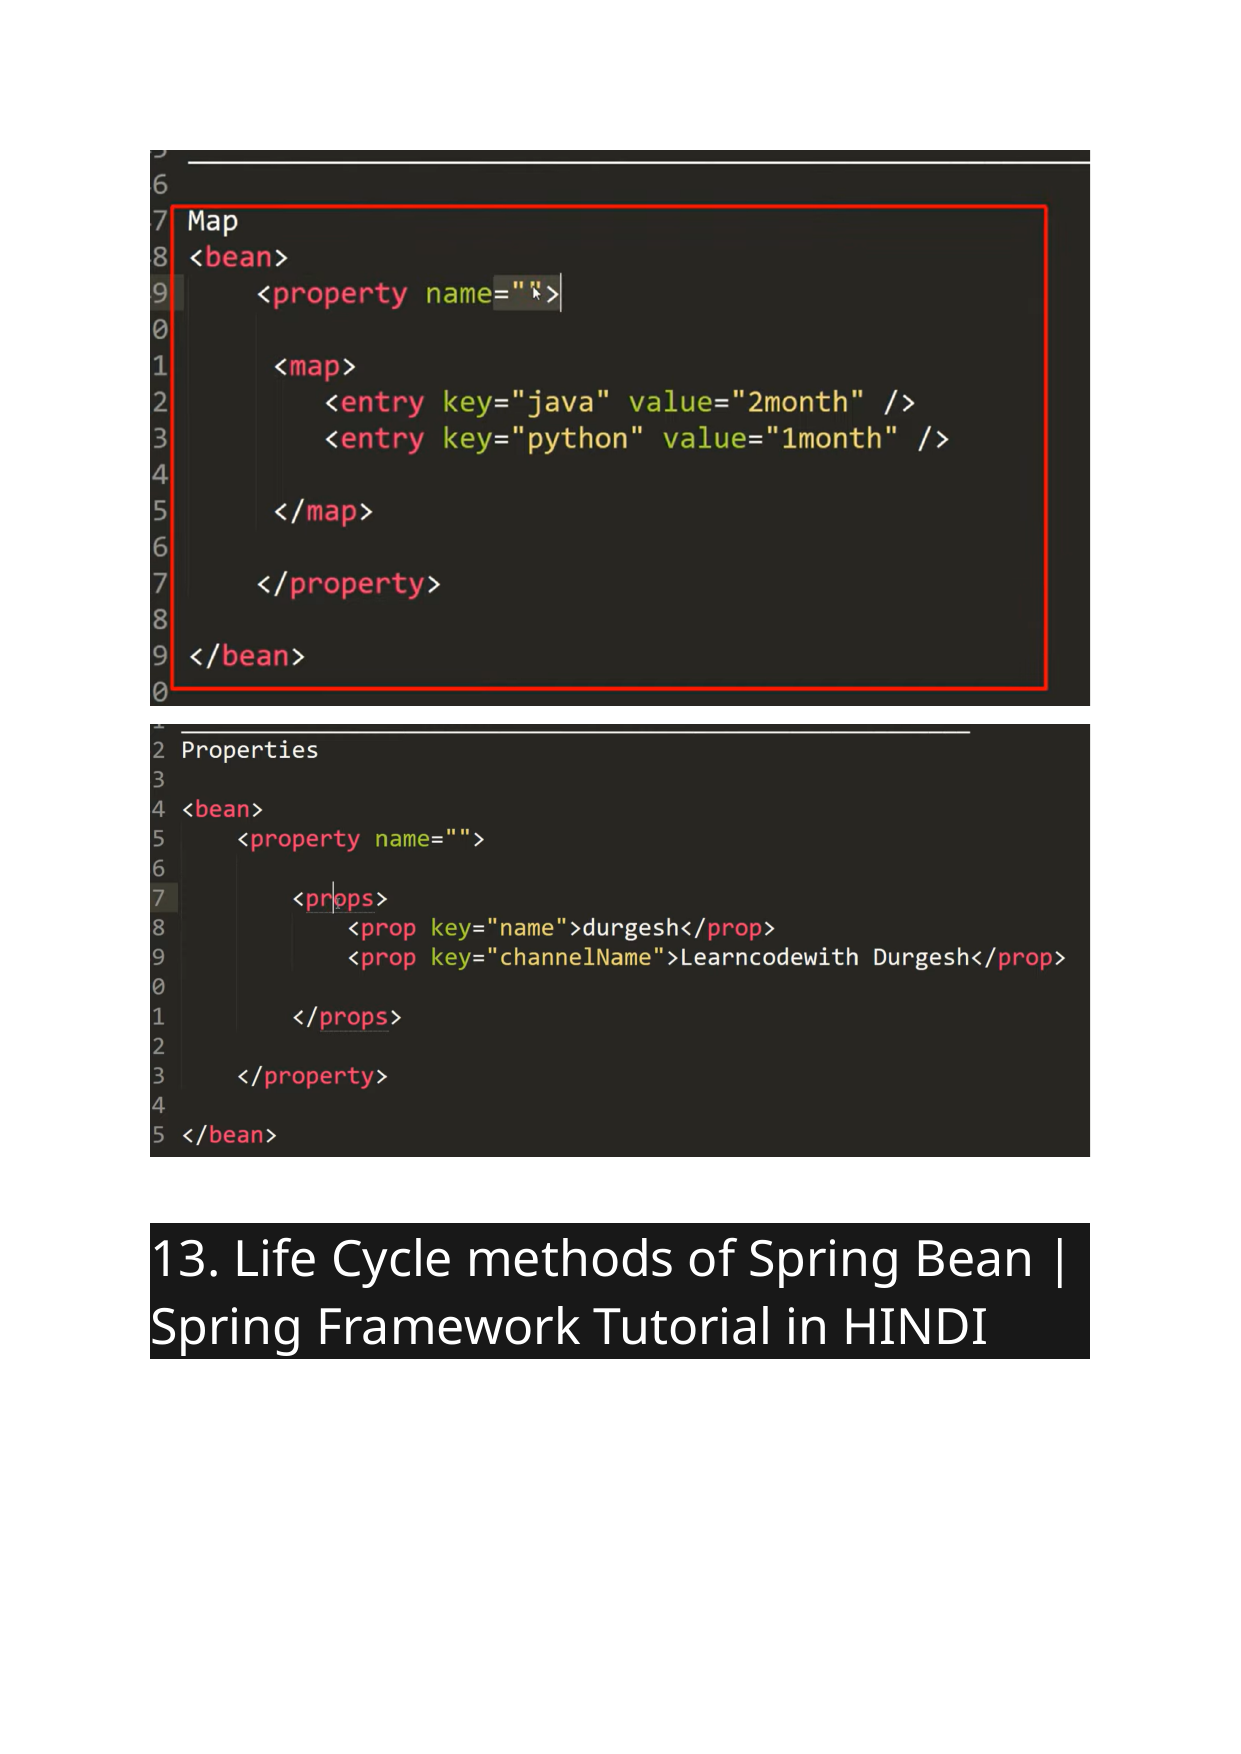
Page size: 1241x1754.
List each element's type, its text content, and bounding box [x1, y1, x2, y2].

subtitle 13. Life Cycle methods of Spring Bean | Spring Framework Tutorial in HINDI [150, 1223, 1090, 1359]
picture [150, 724, 1091, 1157]
picture [150, 150, 1091, 706]
